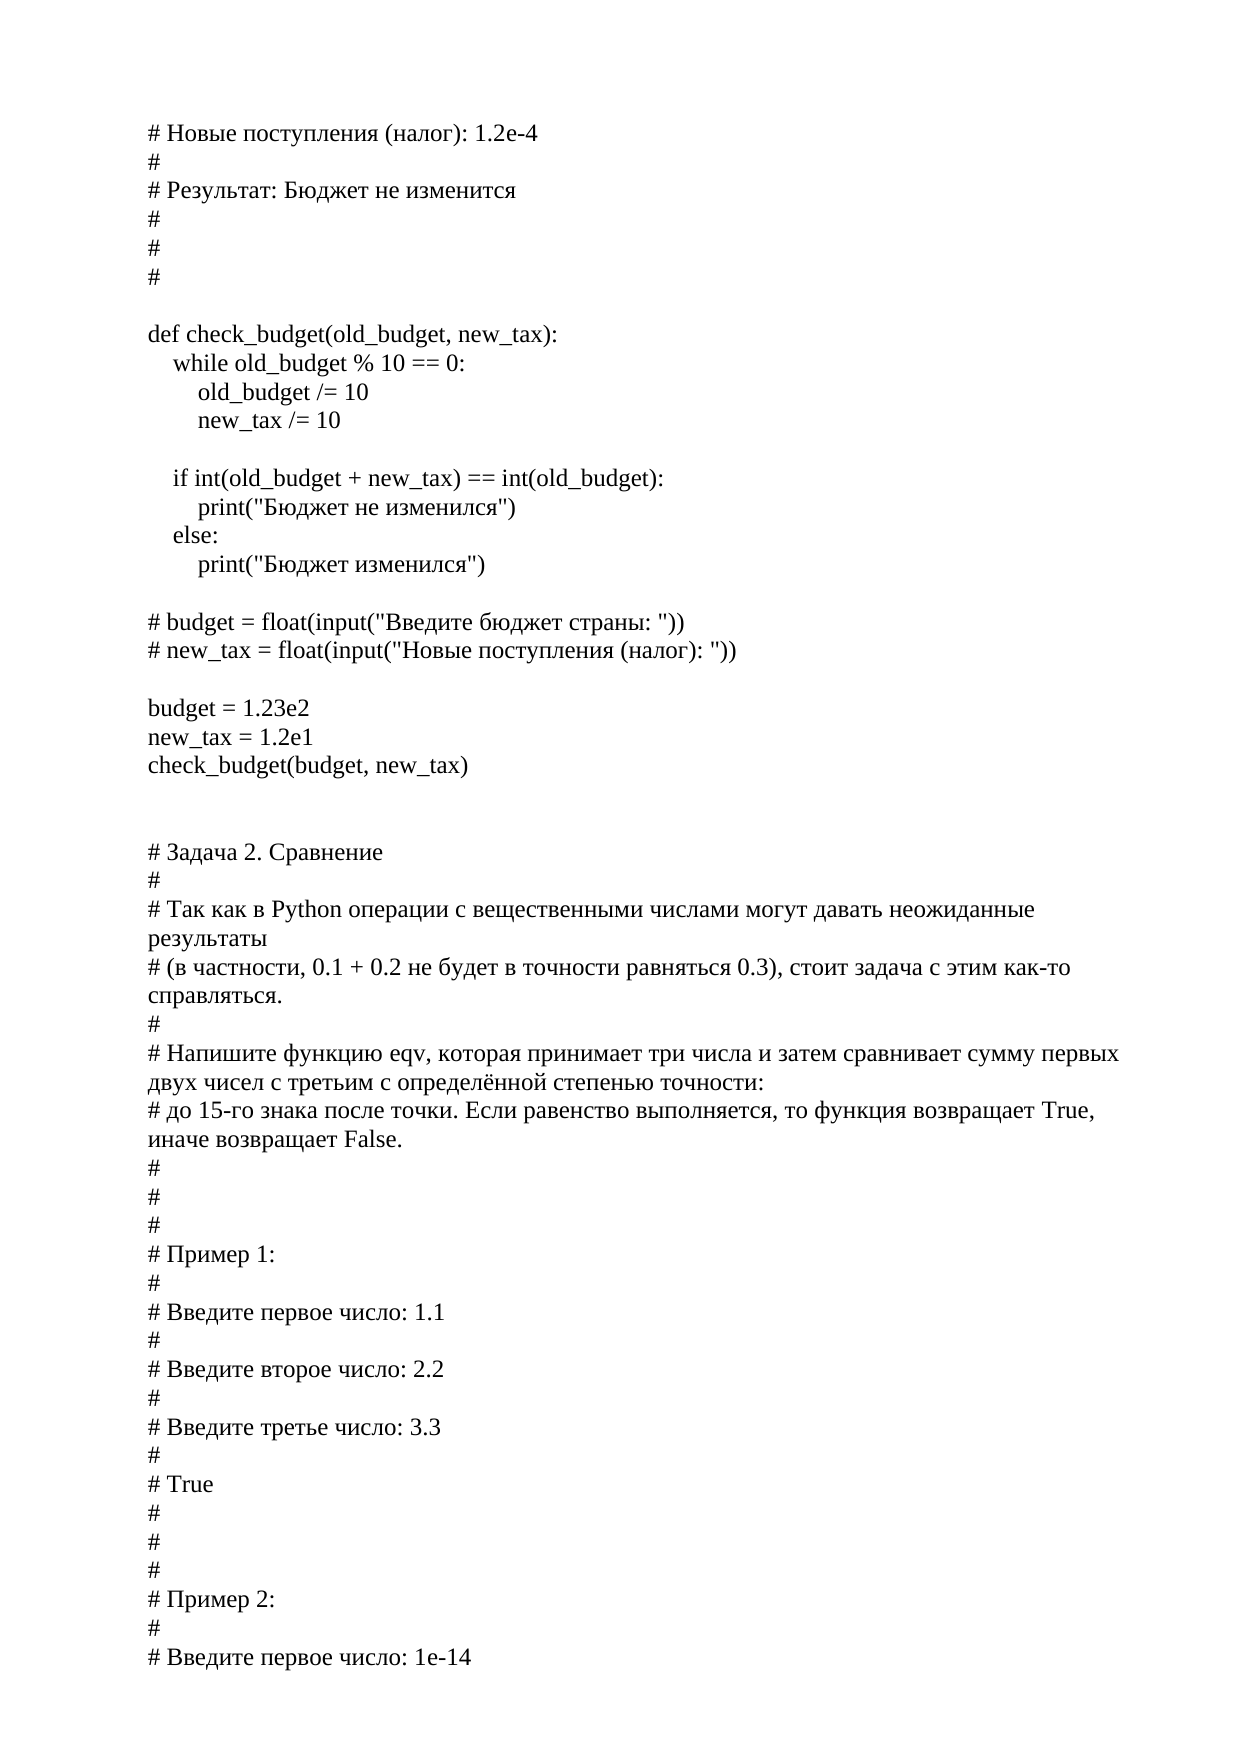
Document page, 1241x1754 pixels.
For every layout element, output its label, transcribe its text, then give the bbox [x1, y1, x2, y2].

text # True [148, 1469, 1152, 1498]
text def check_budget(old_budget, new_tax): [148, 319, 1152, 348]
text print("Бюджет не изменился") [148, 492, 1152, 521]
text # Введите второе число: 2.2 [148, 1354, 1152, 1383]
text # Введите первое число: 1.1 [148, 1297, 1152, 1326]
text # (в частности, 0.1 + 0.2 не будет в точности равняться 0.3), стоит задача с этим как-то справляться. [148, 952, 1152, 1009]
text # Пример 1: [148, 1239, 1152, 1268]
text # [148, 1383, 1152, 1412]
text # Результат: Бюджет не изменится [148, 176, 1152, 204]
text # Так как в Python операции с вещественными числами могут давать неожиданные результаты [148, 894, 1152, 952]
text # [148, 1527, 1152, 1556]
text print("Бюджет изменился") [148, 549, 1152, 578]
text # [148, 866, 1152, 894]
text # [148, 1009, 1152, 1038]
text # Задача 2. Сравнение [148, 837, 1152, 866]
text # до 15-го знака после точки. Если равенство выполняется, то функция возвращает True, иначе возвращает False. [148, 1096, 1152, 1153]
text if int(old_budget + new_tax) == int(old_budget): [148, 463, 1152, 492]
text # [148, 1182, 1152, 1211]
text # [148, 1211, 1152, 1239]
text # new_tax = float(input("Новые поступления (налог): ")) [148, 636, 1152, 664]
text # [148, 147, 1152, 176]
text else: [148, 521, 1152, 549]
text # [148, 1613, 1152, 1642]
text # Напишите функцию eqv, которая принимает три числа и затем сравнивает сумму первых двух чисел с третьим с определённой степенью точности: [148, 1038, 1152, 1096]
text budget = 1.23e2 [148, 693, 1152, 722]
text new_tax = 1.2e1 [148, 722, 1152, 751]
text # [148, 1268, 1152, 1297]
text new_tax /= 10 [148, 406, 1152, 434]
text # Введите третье число: 3.3 [148, 1412, 1152, 1441]
text old_budget /= 10 [148, 377, 1152, 406]
text # [148, 233, 1152, 262]
text # [148, 1441, 1152, 1469]
text # Введите первое число: 1e-14 [148, 1642, 1152, 1671]
text # Новые поступления (налог): 1.2e-4 [148, 118, 1152, 147]
text check_budget(budget, new_tax) [148, 751, 1152, 779]
text # [148, 1498, 1152, 1527]
text # budget = float(input("Введите бюджет страны: ")) [148, 607, 1152, 636]
text # [148, 204, 1152, 233]
text # [148, 1153, 1152, 1182]
text # Пример 2: [148, 1584, 1152, 1613]
text # [148, 1326, 1152, 1354]
text # [148, 1556, 1152, 1584]
text while old_budget % 10 == 0: [148, 348, 1152, 377]
text # [148, 262, 1152, 291]
